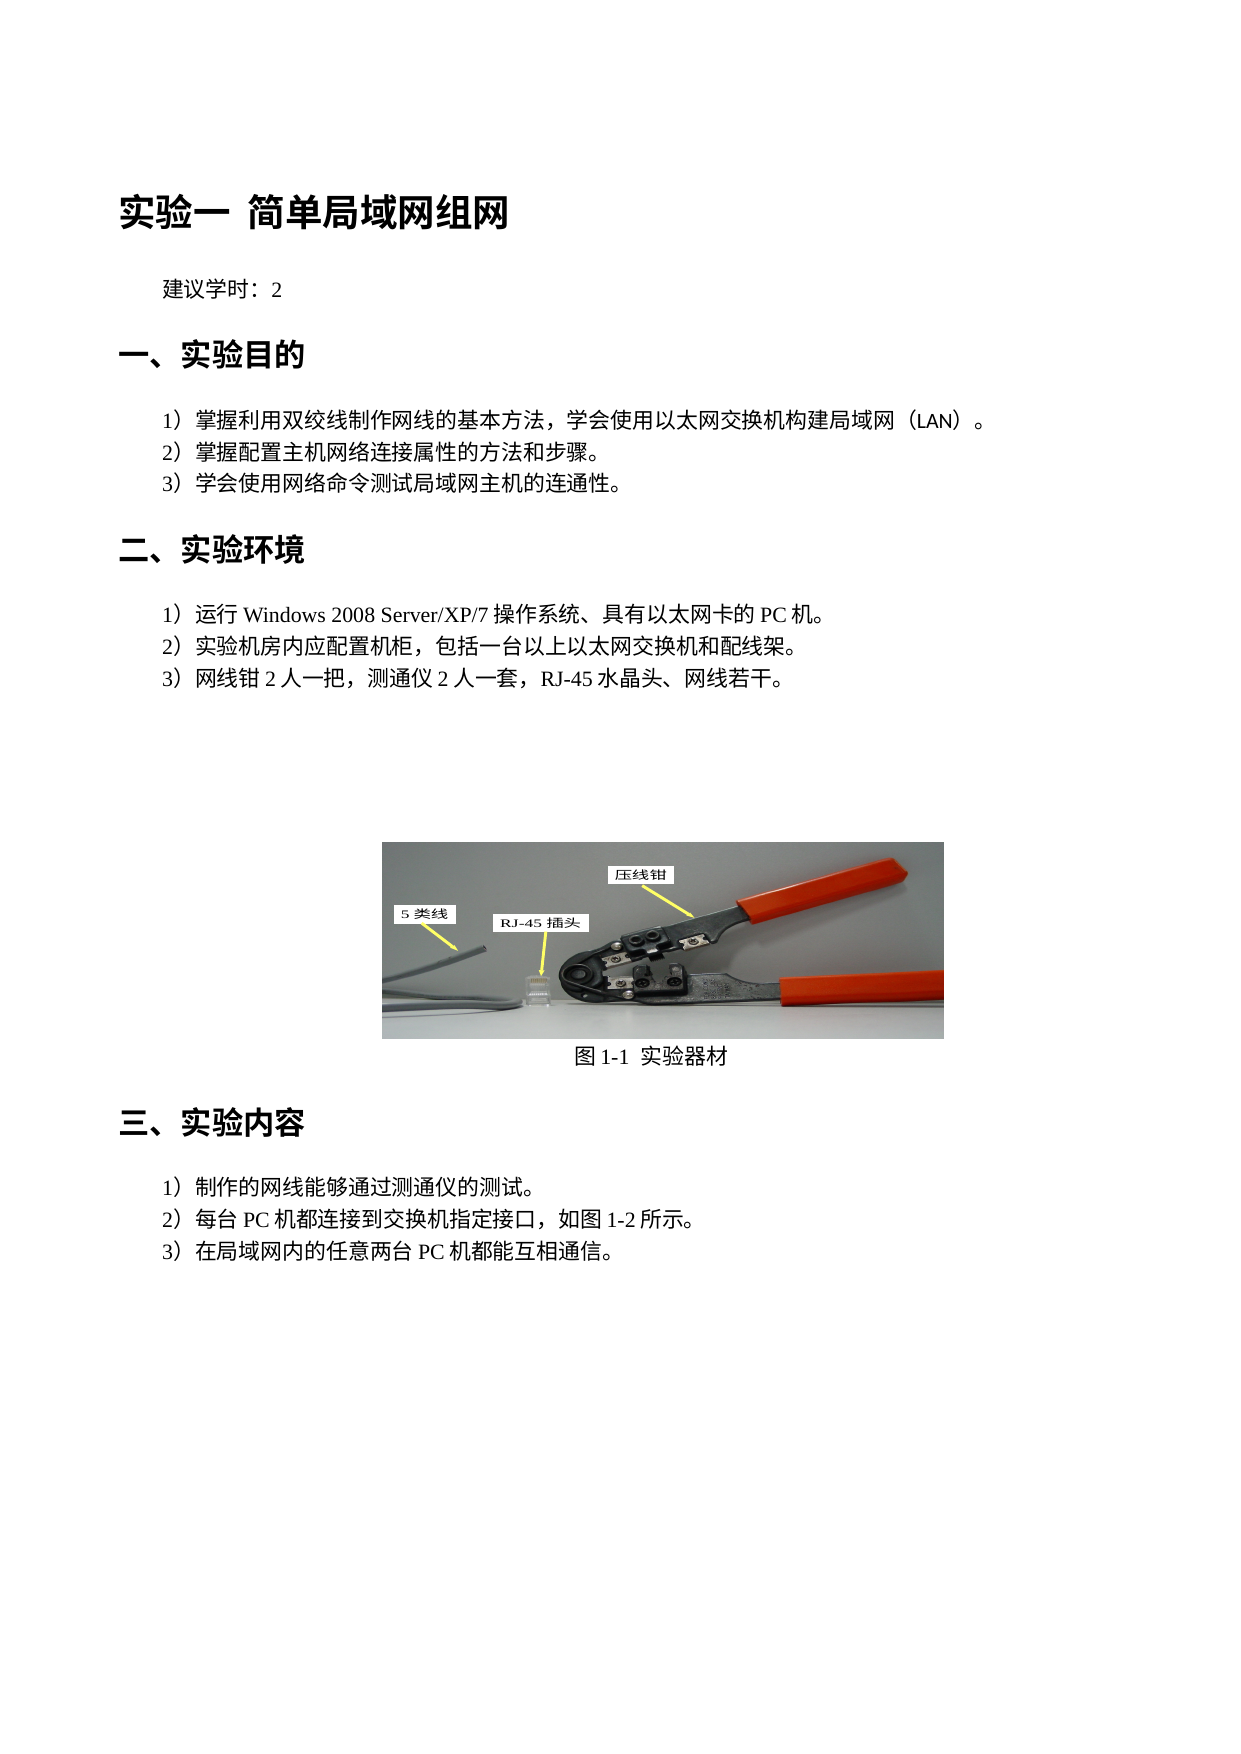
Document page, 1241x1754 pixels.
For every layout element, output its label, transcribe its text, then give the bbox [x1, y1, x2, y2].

text 1）掌握利用双绞线制作网线的基本方法，学会使用以太网交换机构建局域网（LAN）。 [118, 403, 1140, 434]
subtitle 三、实验内容 [118, 1098, 1140, 1143]
text 1）运行Windows 2008 Server/XP/7操作系统、具有以太网卡的PC机。 [118, 597, 1140, 629]
text 2）掌握配置主机网络连接属性的方法和步骤。 [118, 434, 1140, 466]
text 建议学时：2 [118, 272, 1140, 303]
text 2）实验机房内应配置机柜，包括一台以上以太网交换机和配线架。 [118, 629, 1140, 661]
text 图1-1 实验器材 [118, 1039, 1140, 1071]
subtitle 二、实验环境 [118, 525, 1140, 570]
text 1）制作的网线能够通过测通仪的测试。 [118, 1170, 1140, 1202]
text 3）学会使用网络命令测试局域网主机的连通性。 [118, 466, 1140, 498]
text 3）网线钳2人一把，测通仪2人一套，RJ-45水晶头、网线若干。 [118, 661, 1140, 692]
subtitle 一、实验目的 [118, 331, 1140, 376]
text 2）每台PC机都连接到交换机指定接口，如图1-2所示。 [118, 1202, 1140, 1234]
text 3）在局域网内的任意两台PC机都能互相通信。 [118, 1234, 1140, 1265]
subtitle 实验一 简单局域网组网 [118, 183, 1140, 237]
